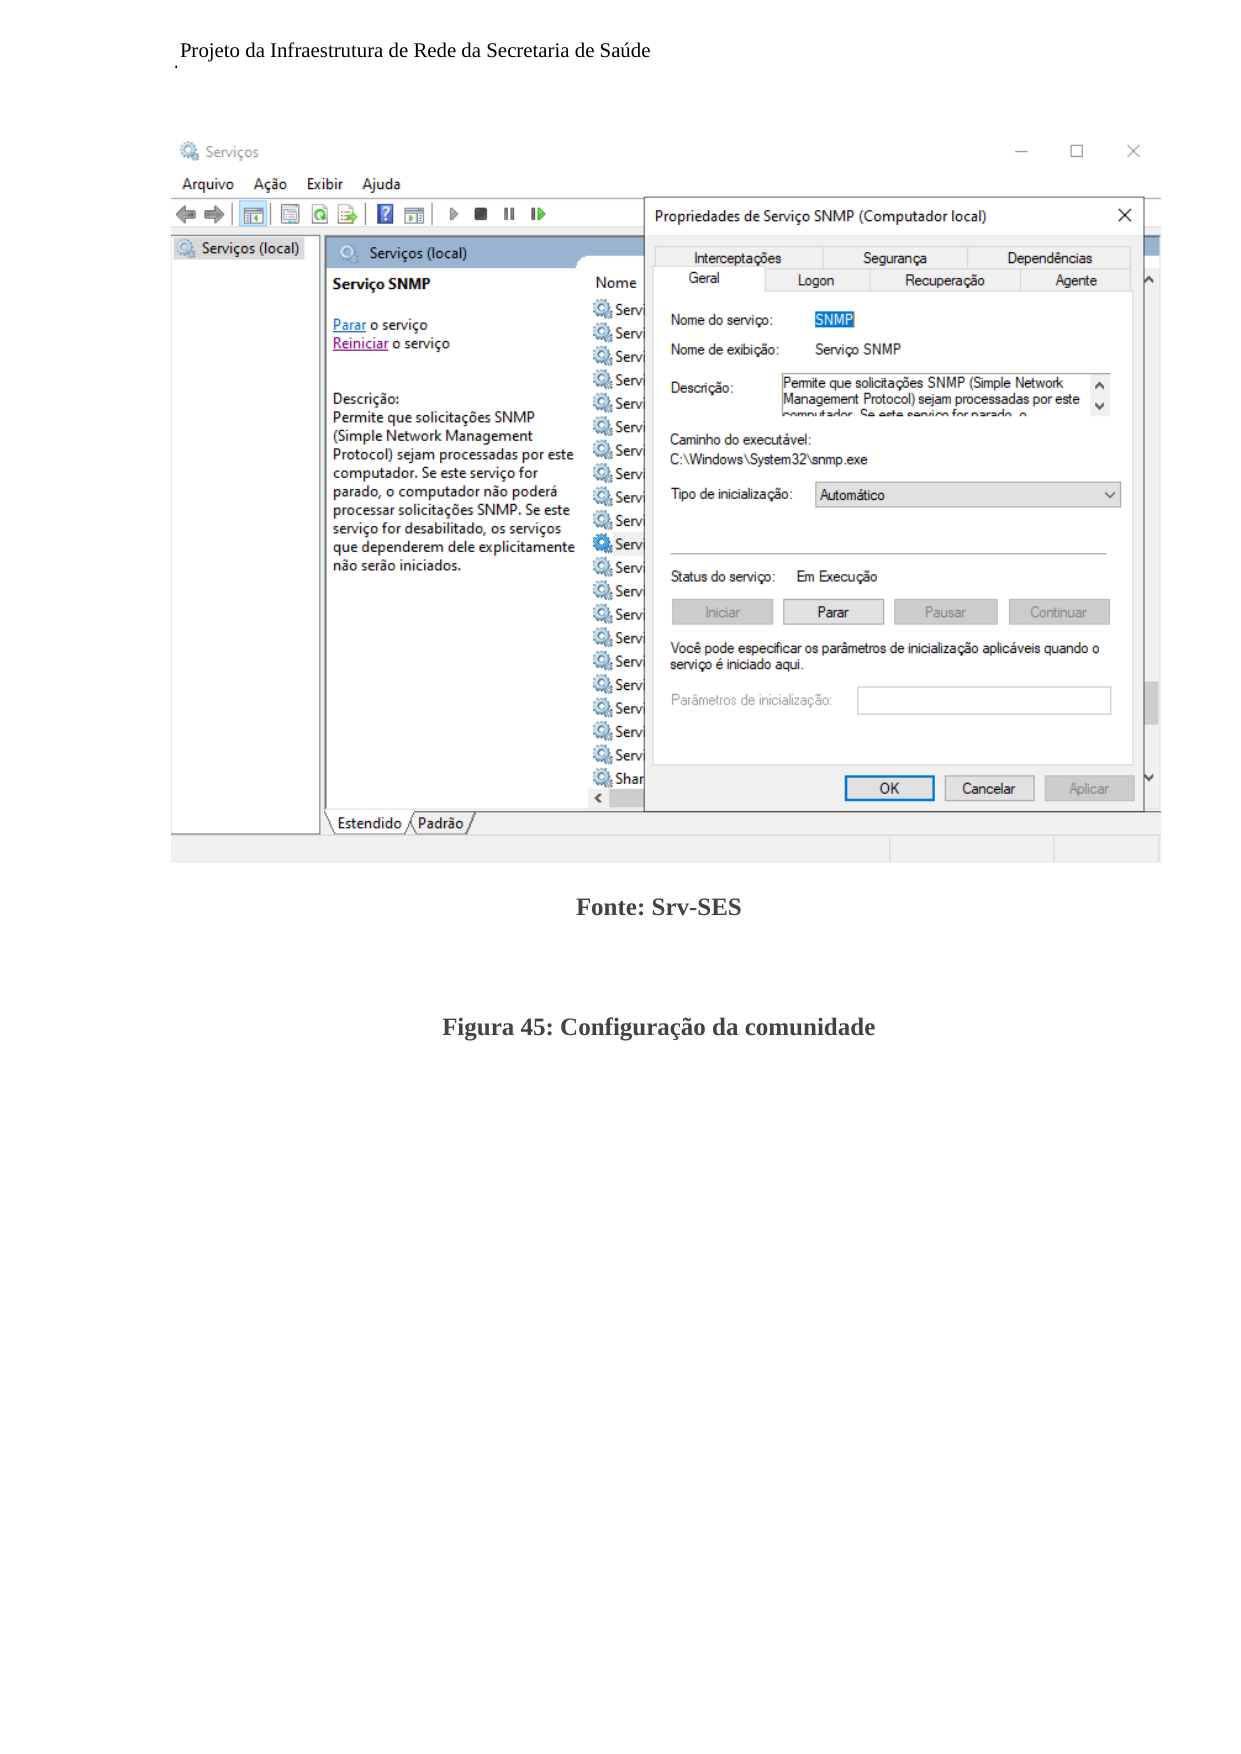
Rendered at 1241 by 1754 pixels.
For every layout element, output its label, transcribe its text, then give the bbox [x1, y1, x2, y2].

text Fonte: Srv-SES [53, 892, 1146, 921]
text Figura 45: Configuração da comunidade [53, 1012, 1146, 1041]
picture [171, 135, 1162, 863]
